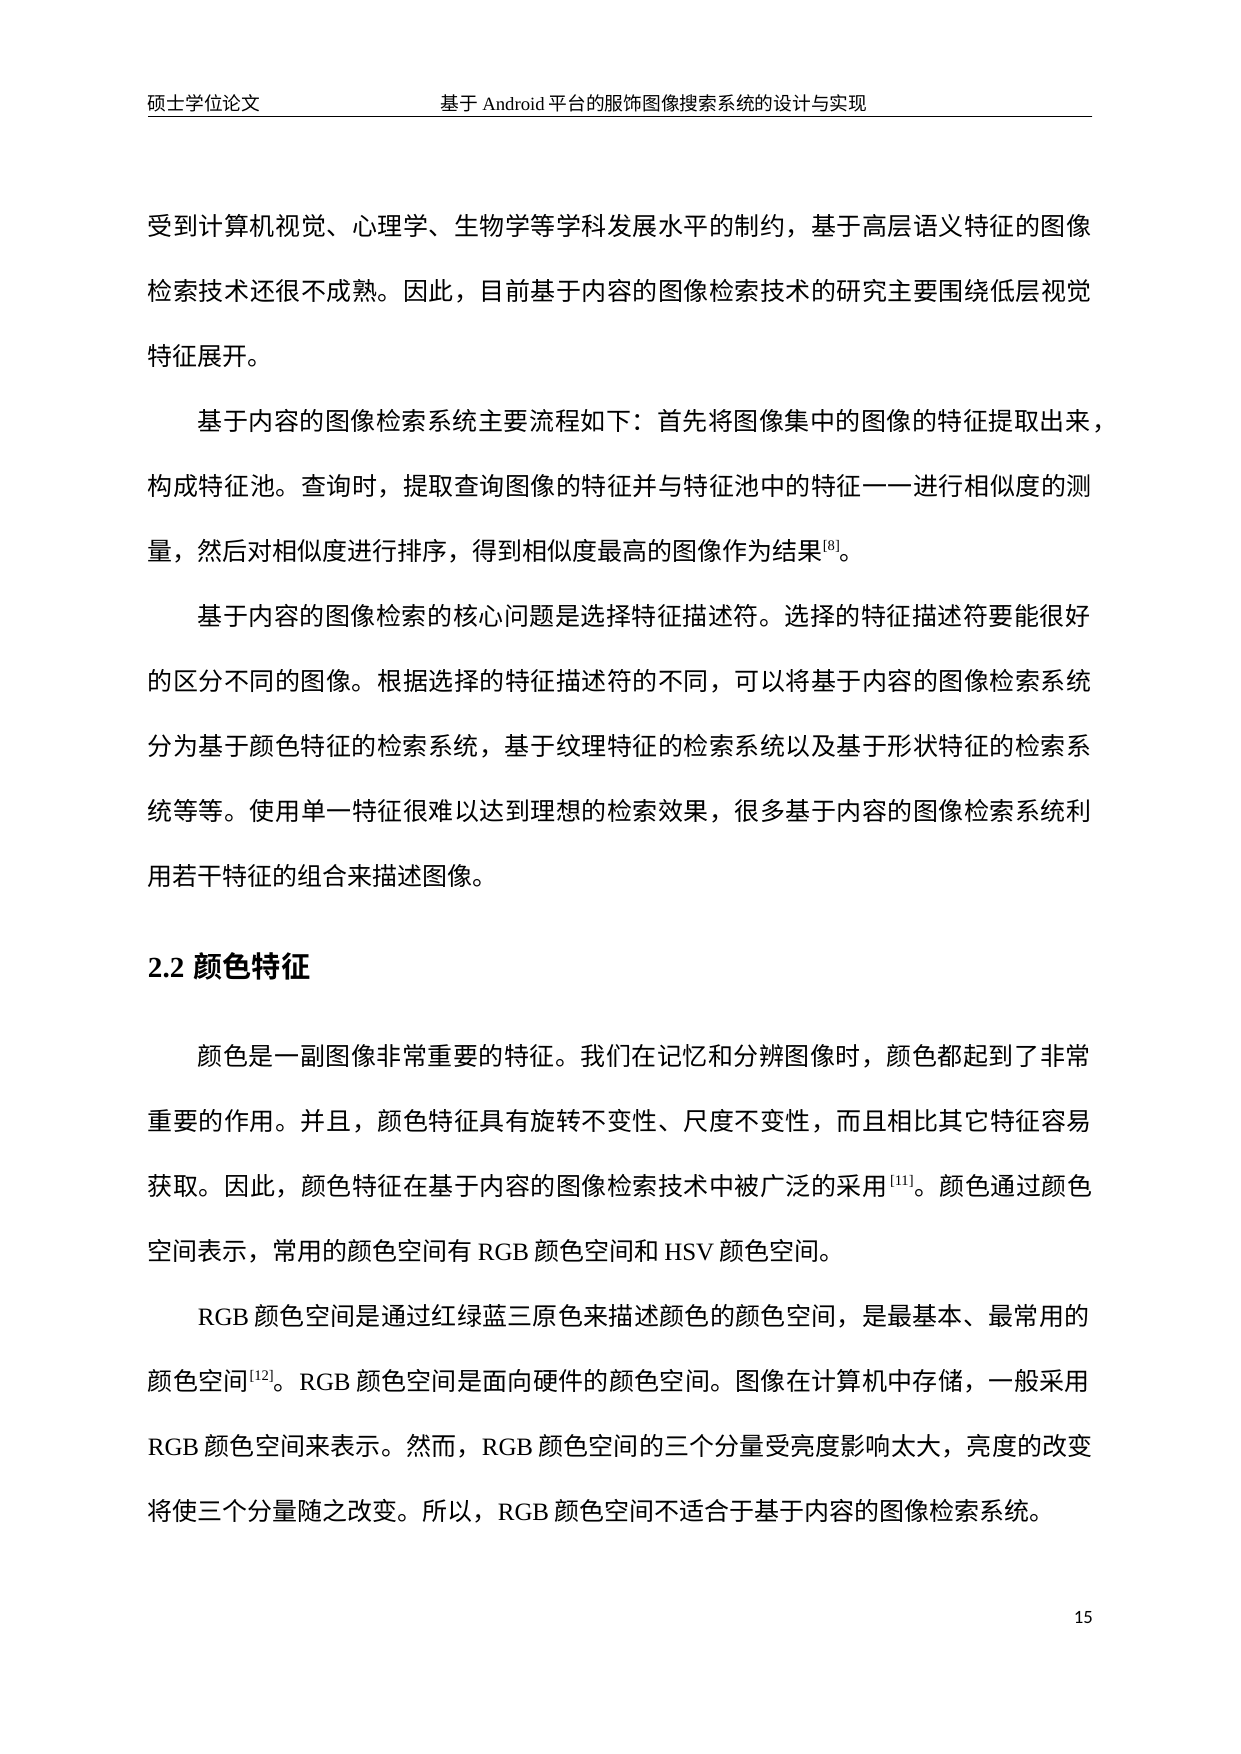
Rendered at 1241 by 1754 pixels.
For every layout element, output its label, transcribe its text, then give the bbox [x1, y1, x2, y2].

list 颜色是一副图像非常重要的特征。我们在记忆和分辨图像时，颜色都起到了非常重要的作用。并且，颜色特征具有旋转不变性、尺度不变性，而且相比其它特征容易获取。因此，颜色特征在基于内容的图像检索技术中被广泛的采用[11]。颜色通过颜色空间表示，常用的颜色空间有RGB颜色空间和HSV颜色空间。 [148, 1022, 1092, 1282]
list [148, 192, 1092, 387]
subtitle 颜色特征 [148, 932, 1092, 997]
list 基于内容的图像检索系统主要流程如下：首先将图像集中的图像的特征提取出来，构成特征池。查询时，提取查询图像的特征并与特征池中的特征一一进行相似度的测量，然后对相似度进行排序，得到相似度最高的图像作为结果[8]。 [148, 387, 1092, 582]
list 基于内容的图像检索的核心问题是选择特征描述符。选择的特征描述符要能很好的区分不同的图像。根据选择的特征描述符的不同，可以将基于内容的图像检索系统分为基于颜色特征的检索系统，基于纹理特征的检索系统以及基于形状特征的检索系统等等。使用单一特征很难以达到理想的检索效果，很多基于内容的图像检索系统利用若干特征的组合来描述图像。 [148, 582, 1092, 907]
list RGB颜色空间是通过红绿蓝三原色来描述颜色的颜色空间，是最基本、最常用的颜色空间[12]。RGB颜色空间是面向硬件的颜色空间。图像在计算机中存储，一般采用RGB颜色空间来表示。然而，RGB颜色空间的三个分量受亮度影响太大，亮度的改变将使三个分量随之改变。所以，RGB颜色空间不适合于基于内容的图像检索系统。 [148, 1282, 1092, 1542]
